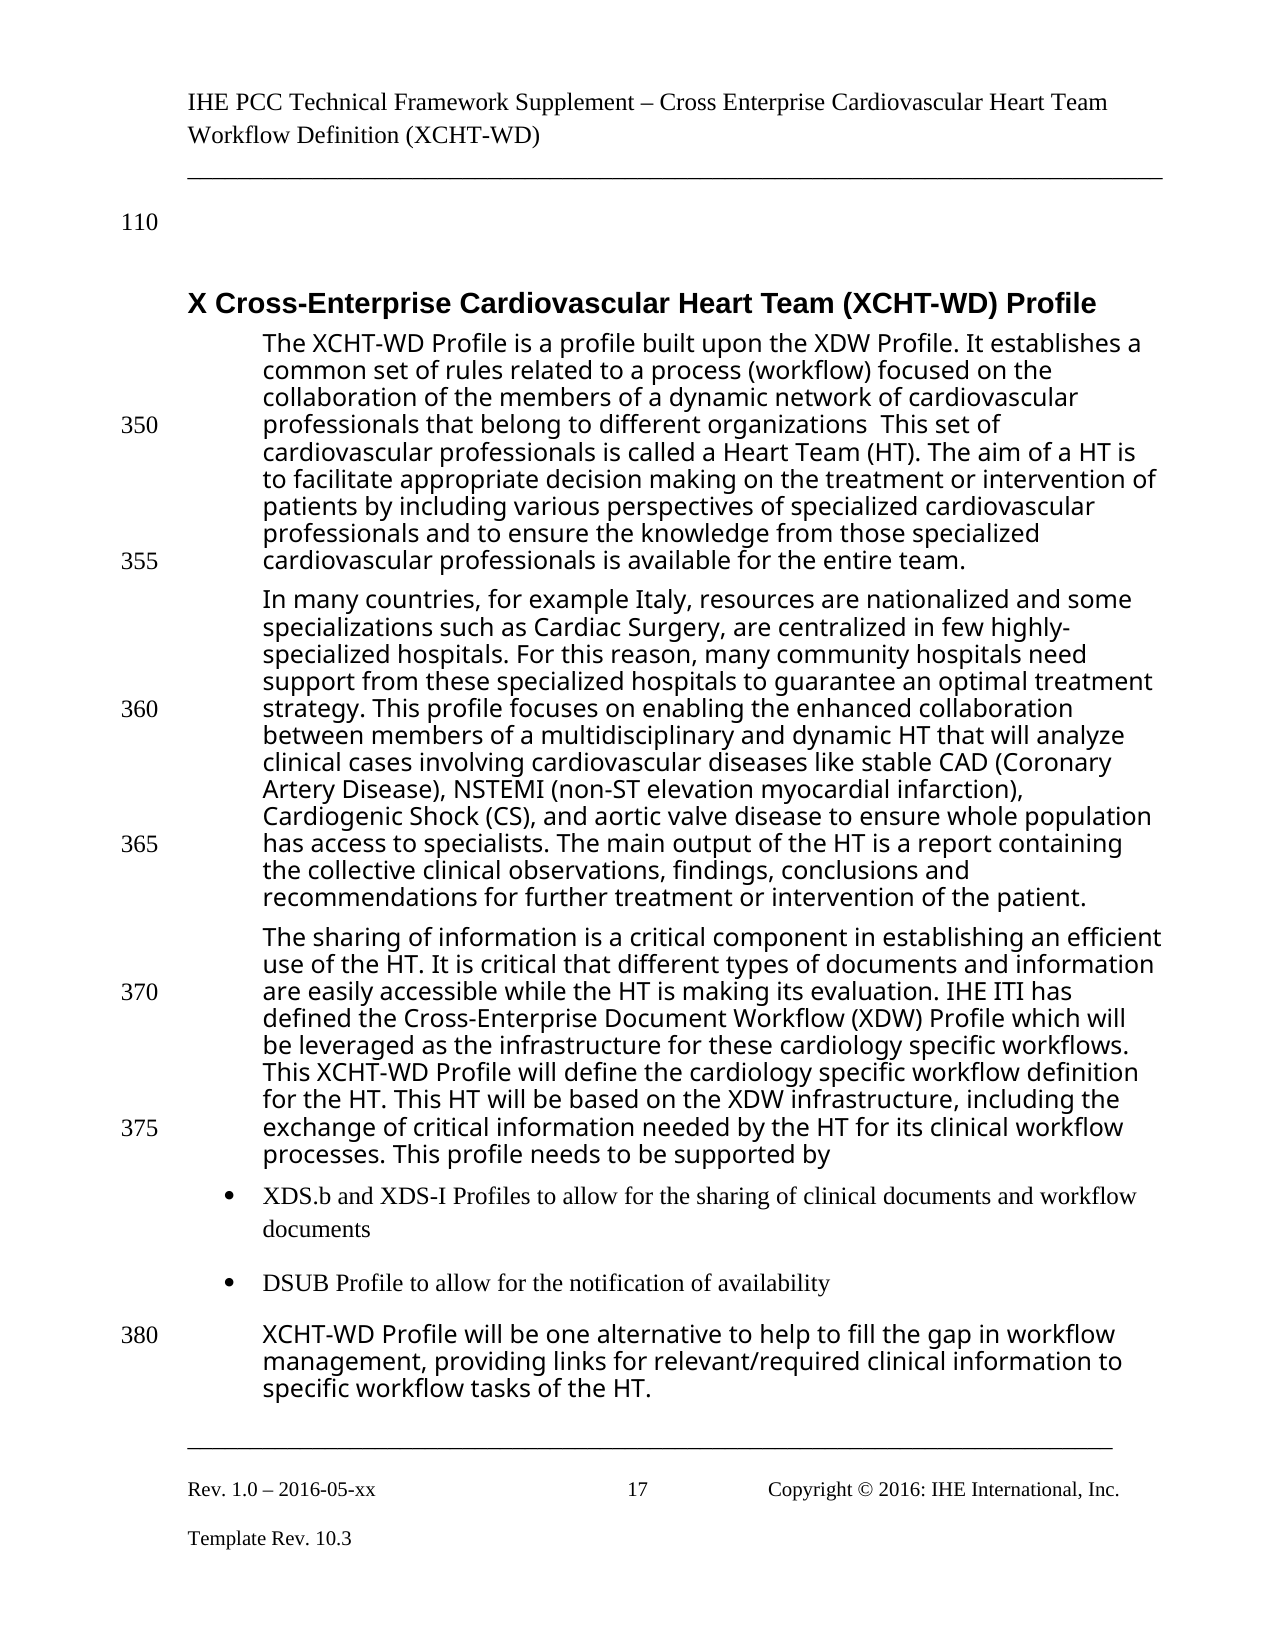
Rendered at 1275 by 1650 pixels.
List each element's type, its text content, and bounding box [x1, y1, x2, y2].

text In many countries, for example Italy, resources are nationalized and some specializations such as Cardiac Surgery, are centralized in few highly-specialized hospitals. For this reason, many community hospitals need support from these specialized hospitals to guarantee an optimal treatment strategy. This profile focuses on enabling the enhanced collaboration between members of a multidisciplinary and dynamic HT that will analyze clinical cases involving cardiovascular diseases like stable CAD (Coronary Artery Disease), NSTEMI (non-ST elevation myocardial infarction), Cardiogenic Shock (CS), and aortic valve disease to ensure whole population has access to specialists. The main output of the HT is a report containing the collective clinical observations, findings, conclusions and recommendations for further treatment or intervention of the patient. [262, 587, 1162, 912]
text The sharing of information is a critical component in establishing an efficient use of the HT. It is critical that different types of documents and information are easily accessible while the HT is making its evaluation. IHE ITI has defined the Cross-Enterprise Document Workflow (XDW) Profile which will be leveraged as the infrastructure for these cardiology specific workflows. This XCHT-WD Profile will define the cardiology specific workflow definition for the HT. This HT will be based on the XDW infrastructure, including the exchange of critical information needed by the HT for its clinical workflow processes. This profile needs to be supported by [262, 925, 1162, 1168]
list XDS.b and XDS-I Profiles to allow for the sharing of clinical documents and workflow documents [225, 1181, 1162, 1243]
list DSUB Profile to allow for the notification of availability [225, 1268, 1162, 1297]
text The XCHT-WD Profile is a profile built upon the XDW Profile. It establishes a common set of rules related to a process (workflow) focused on the collaboration of the members of a dynamic network of cardiovascular professionals that belong to different organizations This set of cardiovascular professionals is called a Heart Team (HT). The aim of a HT is to facilitate appropriate decision making on the treatment or intervention of patients by including various perspectives of specialized cardiovascular professionals and to ensure the knowledge from those specialized cardiovascular professionals is available for the entire team. [262, 331, 1162, 575]
subtitle X Cross-Enterprise Cardiovascular Heart Team (XCHT-WD) Profile [187, 286, 1162, 320]
text XCHT-WD Profile will be one alternative to help to fill the gap in workflow management, providing links for relevant/required clinical information to specific workflow tasks of the HT. [262, 1322, 1162, 1403]
